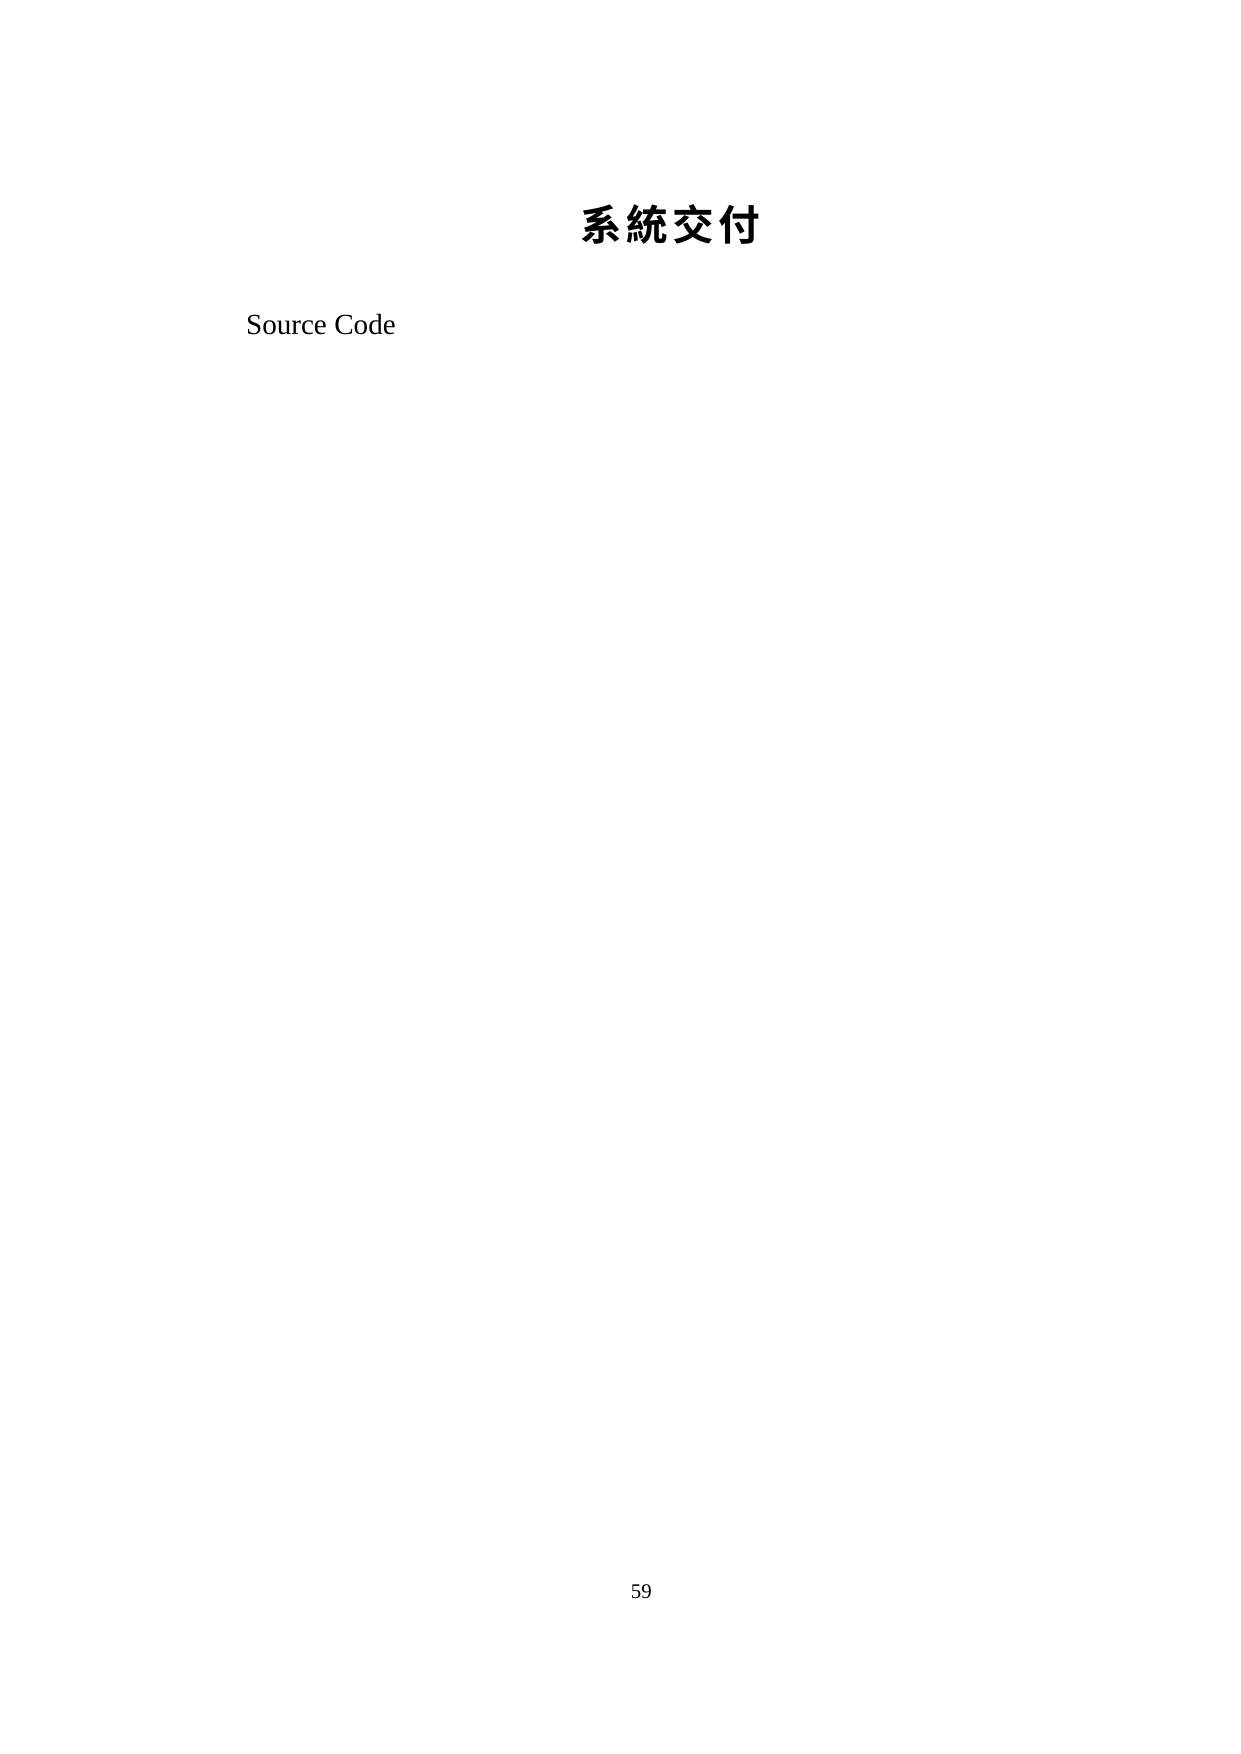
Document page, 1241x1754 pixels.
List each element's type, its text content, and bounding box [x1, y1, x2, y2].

text Source Code [187, 304, 1053, 344]
text 系統交付 [217, 182, 1023, 262]
